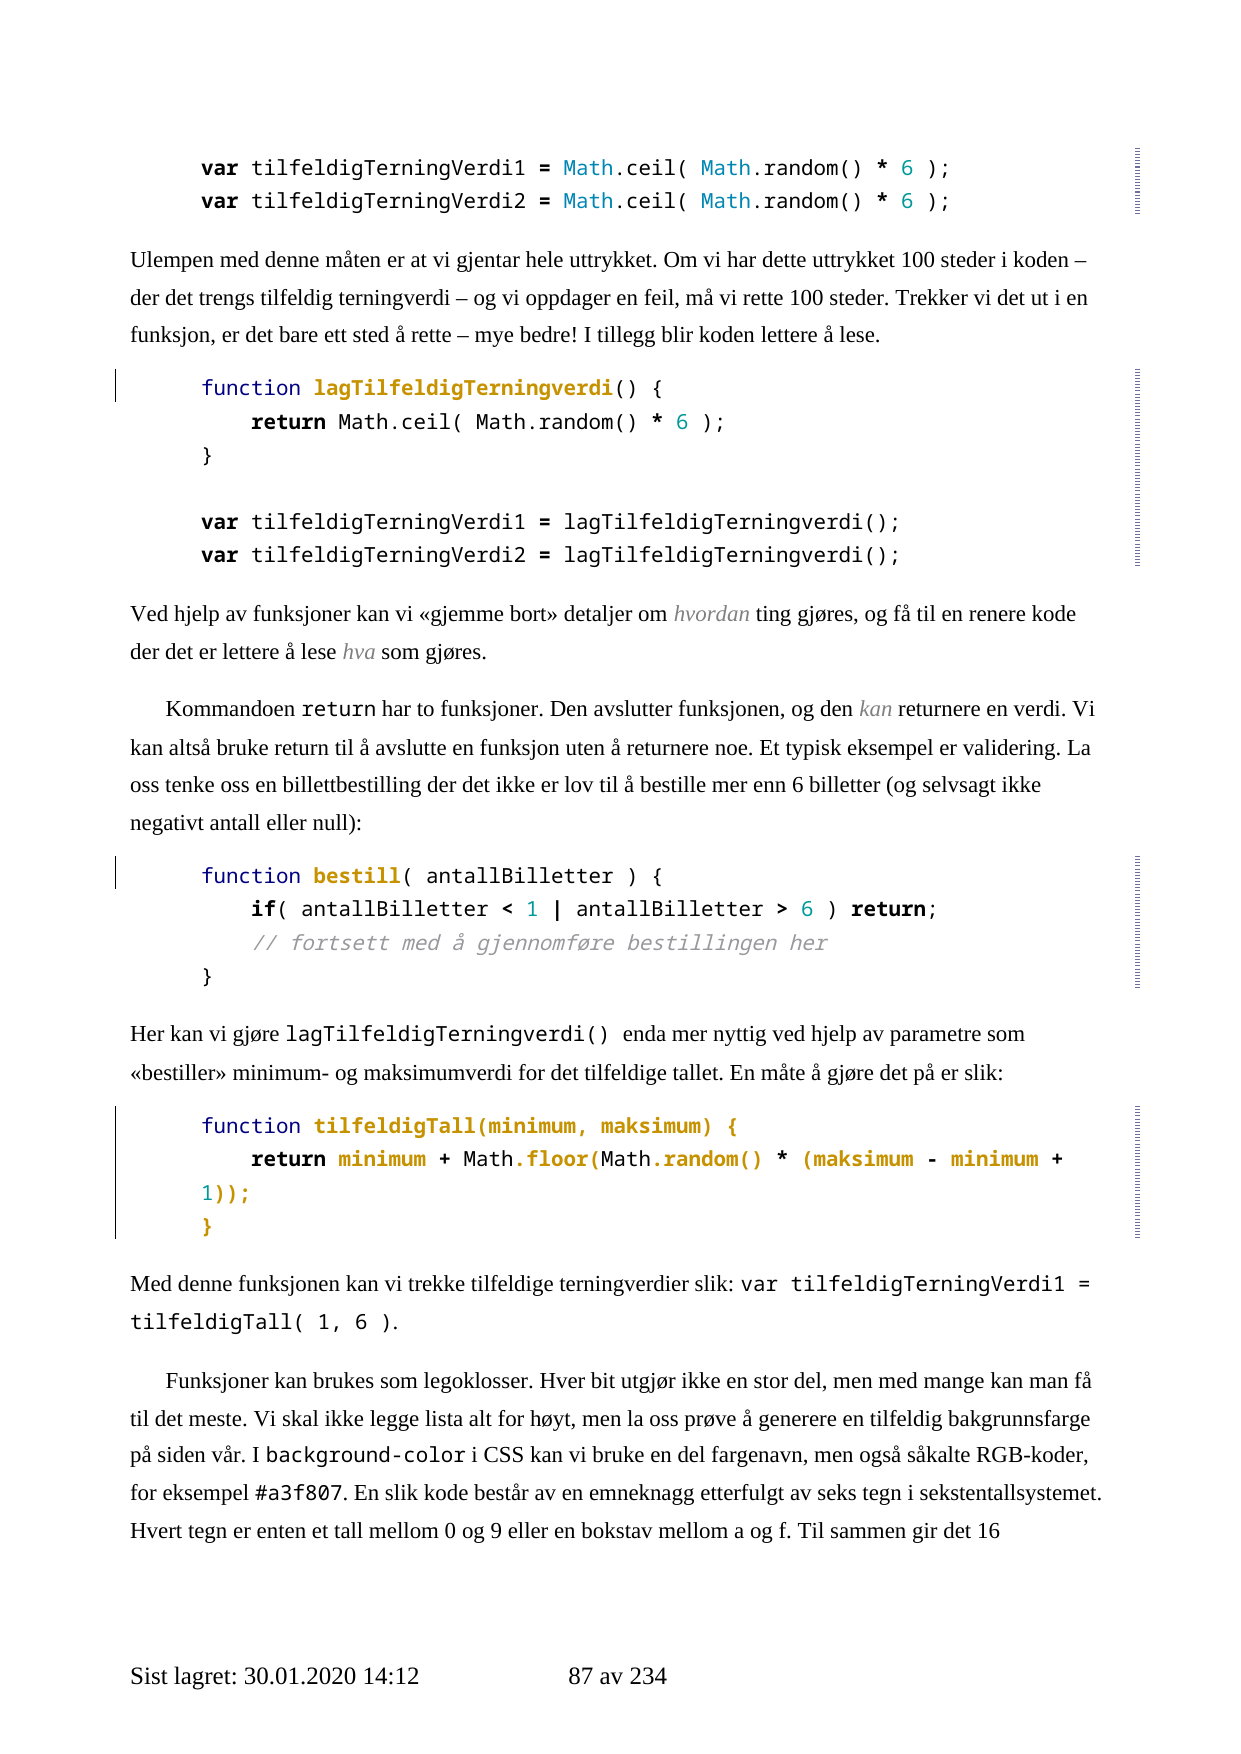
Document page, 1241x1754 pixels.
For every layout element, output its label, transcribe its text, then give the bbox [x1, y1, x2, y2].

text var tilfeldigTerningVerdi1 = Math.ceil( Math.random() * 6 ); var tilfeldigTerningVerdi2 = Math.ceil( Math.random() * 6 ); [201, 148, 1140, 214]
text Ved hjelp av funksjoner kan vi «gjemme bort» detaljer om hvordan ting gjøres, og få til en renere kode der det er lettere å lese hva som gjøres. [130, 589, 1110, 664]
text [130, 1356, 1110, 1543]
text Ulempen med denne måten er at vi gjentar hele uttrykket. Om vi har dette uttrykket 100 steder i koden – der det trengs tilfeldig terningverdi – og vi oppdager en feil, må vi rette 100 steder. Trekker vi det ut i en funksjon, er det bare ett sted å rette – mye bedre! I tillegg blir koden lettere å lese. [130, 235, 1110, 348]
text function lagTilfeldigTerningverdi() { return Math.ceil( Math.random() * 6 ); } var tilfeldigTerningVerdi1 = lagTilfeldigTerningverdi(); var tilfeldigTerningVerdi2 = lagTilfeldigTerningverdi(); [201, 368, 1140, 568]
text Kommandoen return har to funksjoner. Den avslutter funksjonen, og den kan returnere en verdi. Vi kan altså bruke return til å avslutte en funksjon uten å returnere noe. Et typisk eksempel er validering. La oss tenke oss en billettbestilling der det ikke er lov til å bestille mer enn 6 billetter (og selvsagt ikke negativt antall eller null): [130, 685, 1110, 835]
text Her kan vi gjøre lagTilfeldigTerningverdi() enda mer nyttig ved hjelp av parametre som «bestiller» minimum- og maksimumverdi for det tilfeldige tallet. En måte å gjøre det på er slik: [130, 1010, 1110, 1085]
text function tilfeldigTall(minimum, maksimum) { return minimum + Math.floor(Math.random() * (maksimum - minimum + 1)); } [201, 1106, 1140, 1239]
text Med denne funksjonen kan vi trekke tilfeldige terningverdier slik: var tilfeldigTerningVerdi1 = tilfeldigTall( 1, 6 ). [130, 1260, 1110, 1335]
text function bestill( antallBilletter ) { if( antallBilletter < 1 | antallBilletter > 6 ) return; // fortsett med å gjennomføre bestillingen her } [201, 856, 1140, 989]
